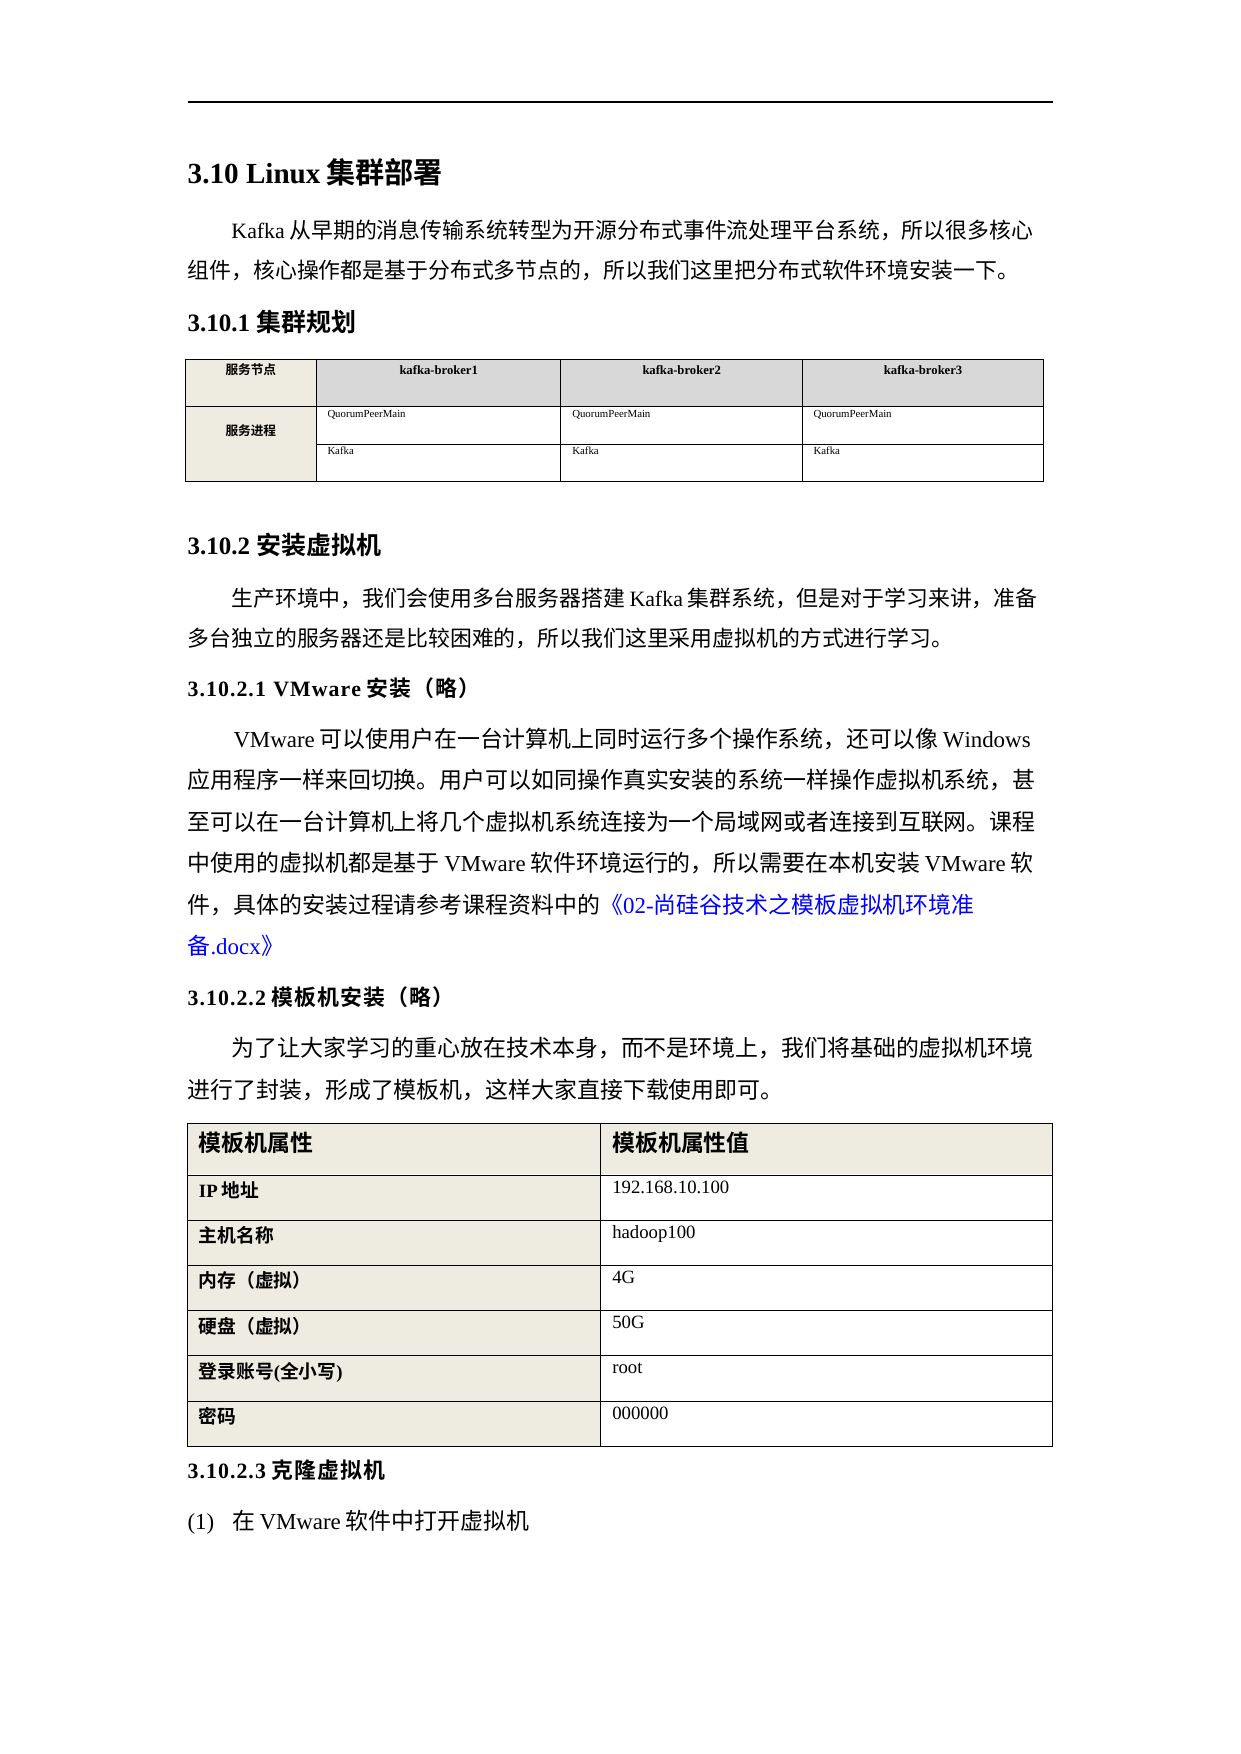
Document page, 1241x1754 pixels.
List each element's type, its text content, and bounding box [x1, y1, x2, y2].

text 为了让大家学习的重心放在技术本身，而不是环境上，我们将基础的虚拟机环境进行了封装，形成了模板机，这样大家直接下载使用即可。 [187, 1030, 1053, 1105]
subtitle 3.10.2.1 VMware安装（略） [187, 671, 1053, 702]
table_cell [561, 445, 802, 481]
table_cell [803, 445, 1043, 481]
list 在VMware软件中打开虚拟机 [187, 1503, 1053, 1536]
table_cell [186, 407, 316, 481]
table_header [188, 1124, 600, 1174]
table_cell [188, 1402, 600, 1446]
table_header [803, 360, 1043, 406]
subtitle 3.10.2 安装虚拟机 [187, 526, 1053, 562]
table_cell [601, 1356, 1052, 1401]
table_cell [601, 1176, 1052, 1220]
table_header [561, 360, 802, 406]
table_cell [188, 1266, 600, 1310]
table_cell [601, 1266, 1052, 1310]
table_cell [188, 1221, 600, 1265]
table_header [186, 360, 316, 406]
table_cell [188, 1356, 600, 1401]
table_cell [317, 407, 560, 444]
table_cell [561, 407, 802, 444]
text VMware可以使用户在一台计算机上同时运行多个操作系统，还可以像Windows应用程序一样来回切换。用户可以如同操作真实安装的系统一样操作虚拟机系统，甚至可以在一台计算机上将几个虚拟机系统连接为一个局域网或者连接到互联网。课程中使用的虚拟机都是基于VMware软件环境运行的，所以需要在本机安装VMware软件，具体的安装过程请参考课程资料中的《02-尚硅谷技术之模板虚拟机环境准备.docx》 [187, 721, 1053, 961]
text 生产环境中，我们会使用多台服务器搭建Kafka集群系统，但是对于学习来讲，准备多台独立的服务器还是比较困难的，所以我们这里采用虚拟机的方式进行学习。 [187, 581, 1053, 652]
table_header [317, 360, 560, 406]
subtitle 3.10.2.2模板机安装（略） [187, 980, 1053, 1012]
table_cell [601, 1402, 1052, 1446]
subtitle 3.10 Linux集群部署 [187, 150, 1053, 192]
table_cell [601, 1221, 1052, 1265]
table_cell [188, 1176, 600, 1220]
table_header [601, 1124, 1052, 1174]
subtitle 3.10.1 集群规划 [187, 303, 1053, 339]
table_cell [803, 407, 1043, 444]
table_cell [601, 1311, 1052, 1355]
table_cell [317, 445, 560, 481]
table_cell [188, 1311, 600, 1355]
subtitle 3.10.2.3克隆虚拟机 [187, 1453, 1053, 1485]
text Kafka从早期的消息传输系统转型为开源分布式事件流处理平台系统，所以很多核心组件，核心操作都是基于分布式多节点的，所以我们这里把分布式软件环境安装一下。 [187, 213, 1053, 284]
